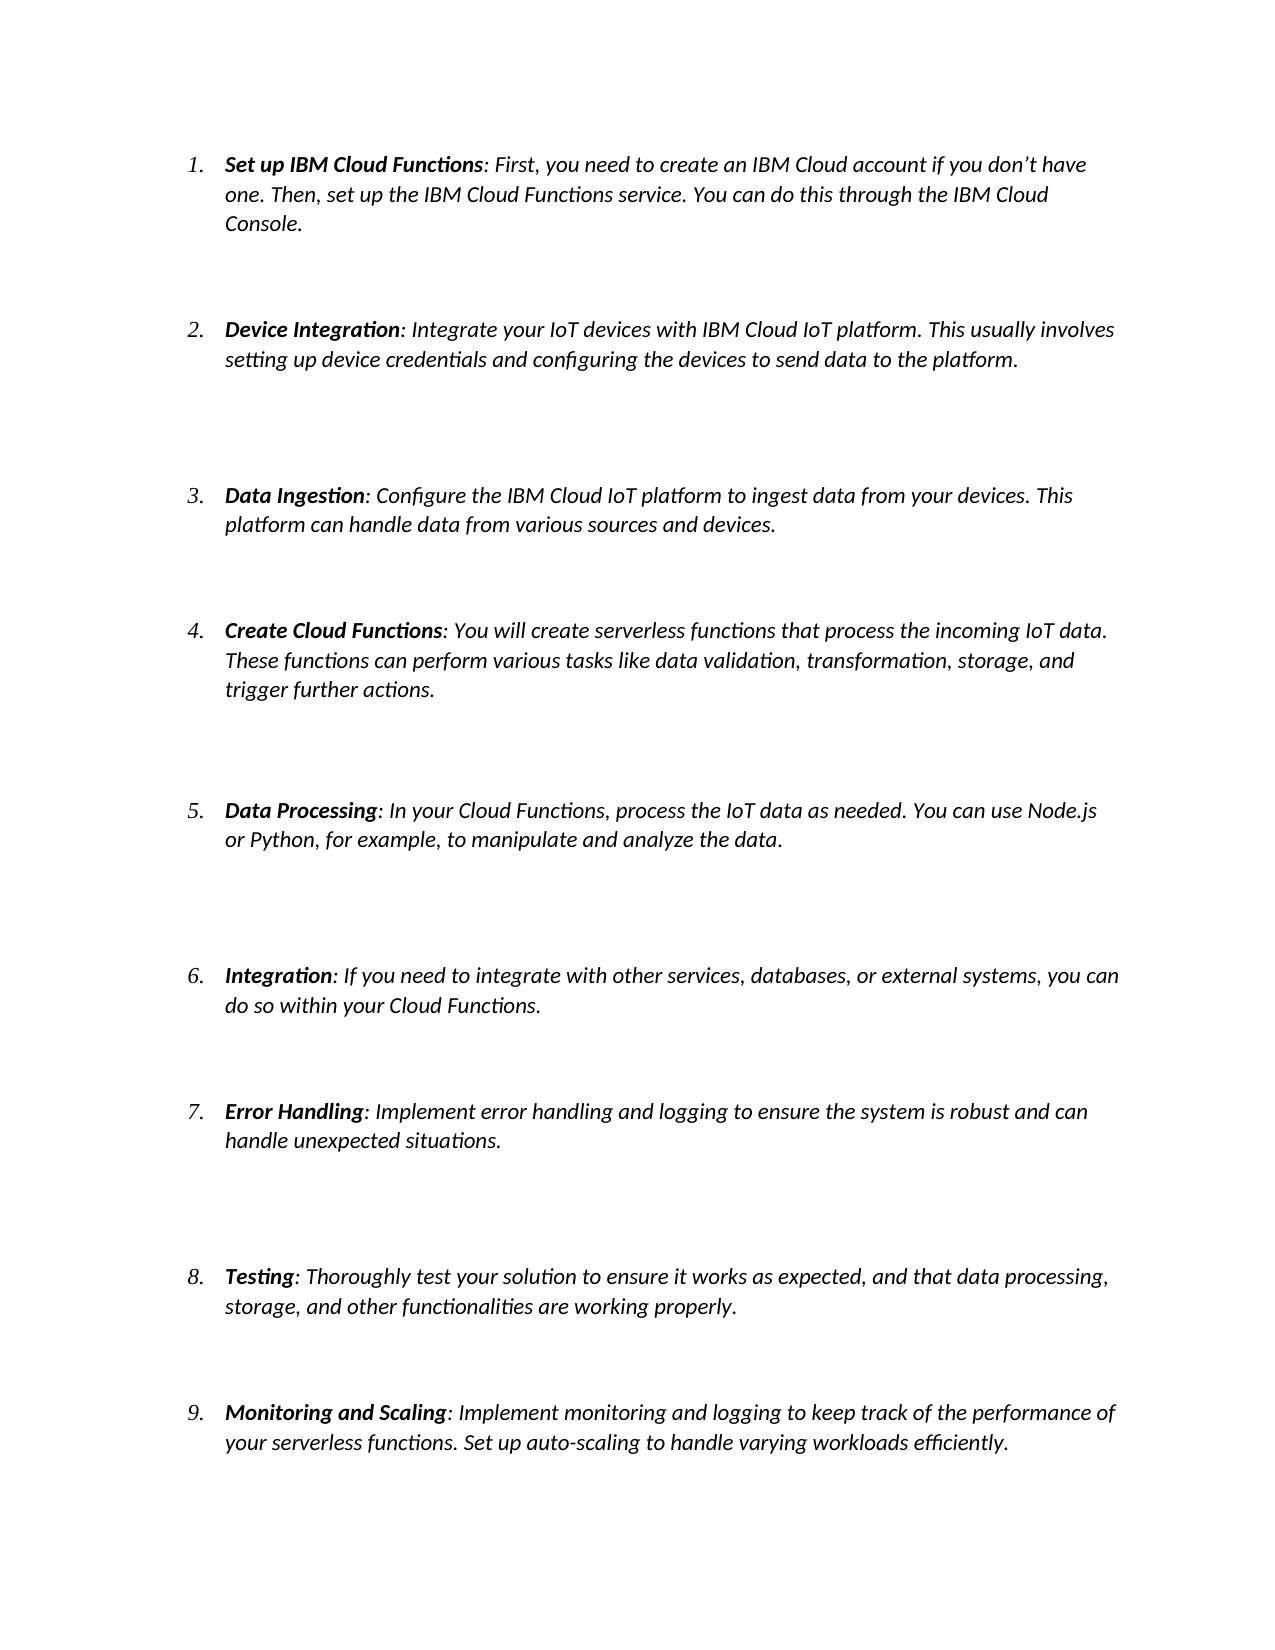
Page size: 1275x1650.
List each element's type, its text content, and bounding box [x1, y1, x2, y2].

list Device Integration: Integrate your IoT devices with IBM Cloud IoT platform. This usually involves setting up device credentials and configuring the devices to send data to the platform. [187, 315, 1125, 373]
list Monitoring and Scaling: Implement monitoring and logging to keep track of the performance of your serverless functions. Set up auto-scaling to handle varying workloads efficiently. [187, 1398, 1125, 1456]
list Data Ingestion: Configure the IBM Cloud IoT platform to ingest data from your devices. This platform can handle data from various sources and devices. [187, 481, 1125, 538]
list Error Handling: Implement error handling and logging to ensure the system is robust and can handle unexpected situations. [187, 1097, 1125, 1154]
list Set up IBM Cloud Functions: First, you need to create an IBM Cloud account if you don’t have one. Then, set up the IBM Cloud Functions service. You can do this through the IBM Cloud Console. [187, 150, 1125, 237]
list Data Processing: In your Cloud Functions, process the IoT data as needed. You can use Node.js or Python, for example, to manipulate and analyze the data. [187, 796, 1125, 853]
list Testing: Thoroughly test your solution to ensure it works as expected, and that data processing, storage, and other functionalities are working properly. [187, 1262, 1125, 1320]
list Integration: If you need to integrate with other services, databases, or external systems, you can do so within your Cloud Functions. [187, 961, 1125, 1019]
list Create Cloud Functions: You will create serverless functions that process the incoming IoT data. These functions can perform various tasks like data validation, transformation, storage, and trigger further actions. [187, 616, 1125, 703]
